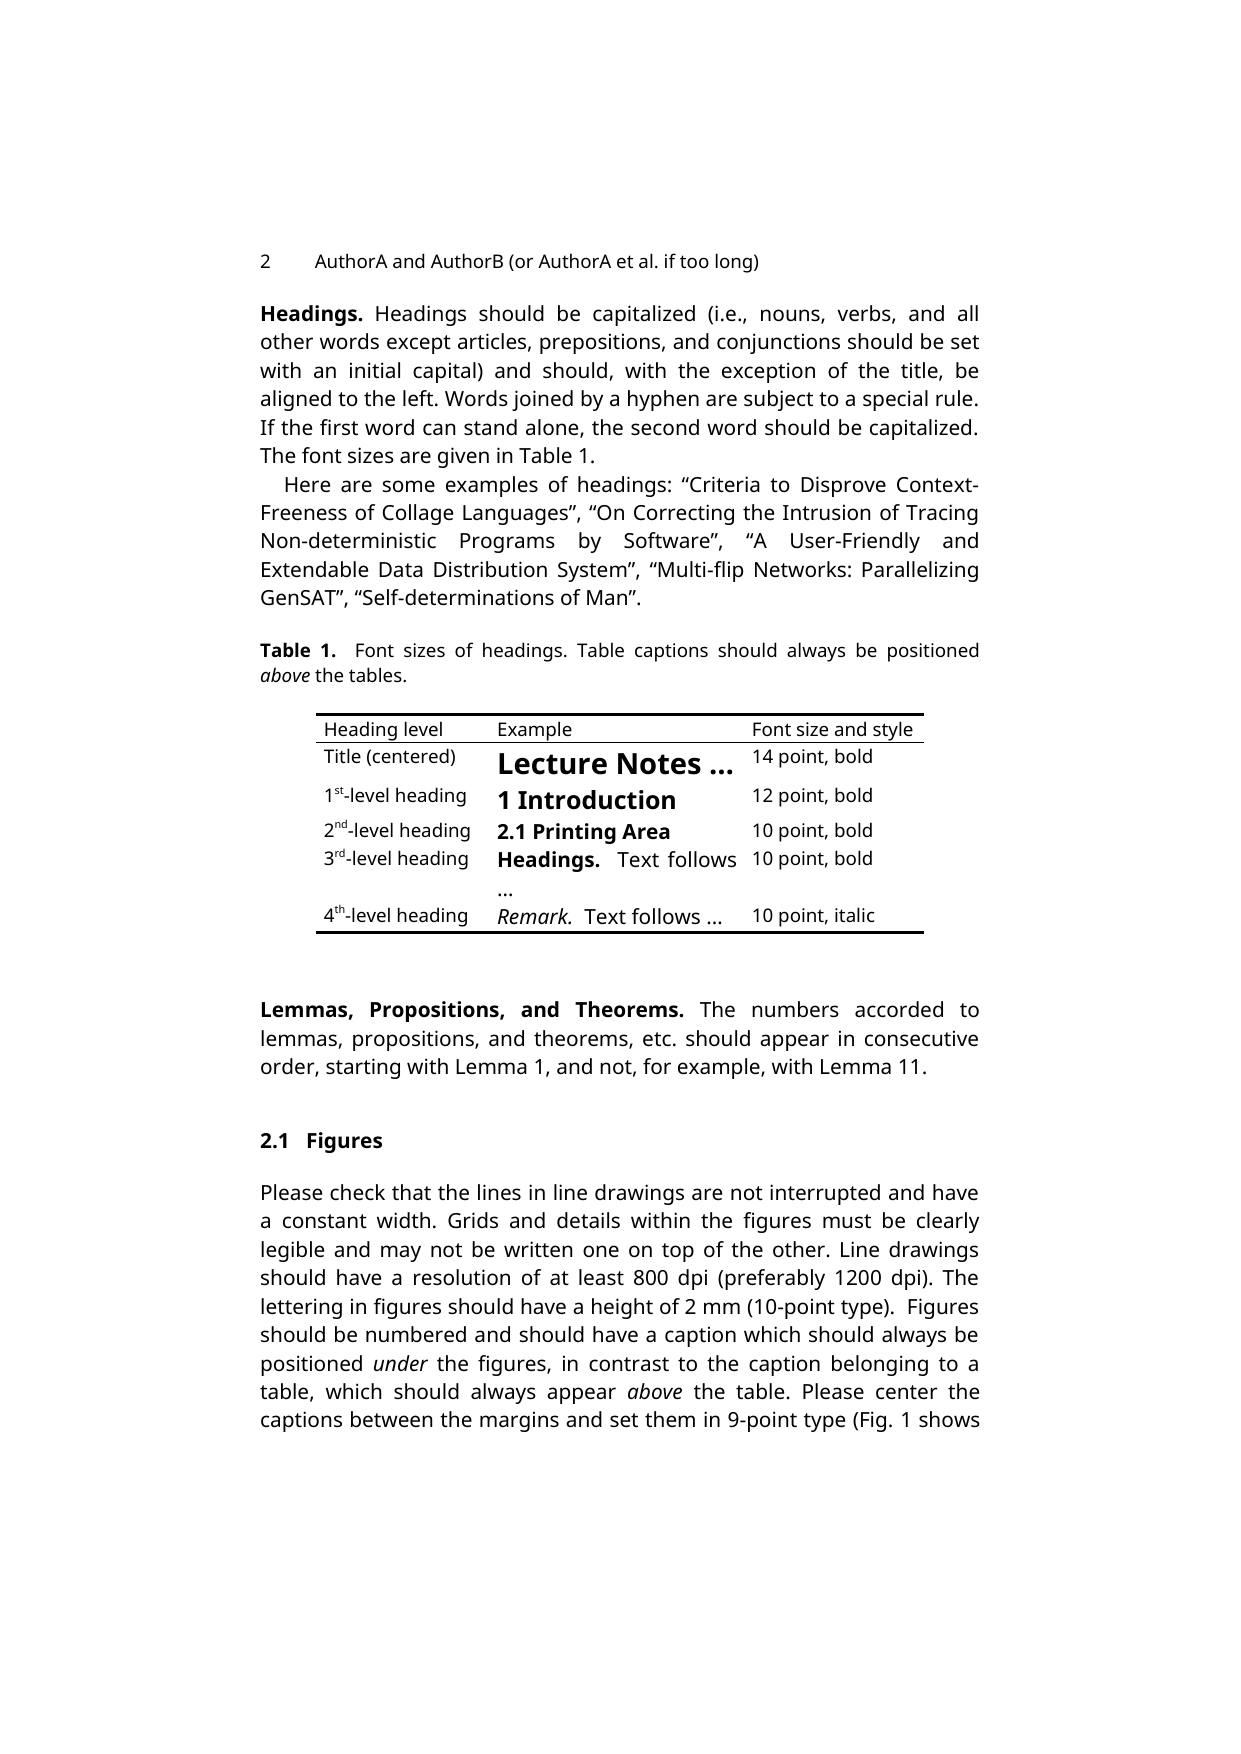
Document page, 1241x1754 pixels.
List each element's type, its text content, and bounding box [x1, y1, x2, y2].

table_cell 10 point, bold [744, 845, 924, 902]
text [260, 1178, 980, 1434]
table_cell 4th-level heading [316, 902, 489, 931]
subtitle Headings. Headings should be capitalized (i.e., nouns, verbs, and all other words except articles, prepositions, and conjunctions should be set with an initial capital) and should, with the exception of the title, be aligned to the left. Words joined by a hyphen are subject to a special rule. If the first word can stand alone, the second word should be capitalized. The font sizes are given in Table 1. [260, 299, 980, 470]
table_header Heading level [316, 716, 489, 742]
text Here are some examples of headings: “Criteria to Disprove Context-Freeness of Collage Languages”, “On Correcting the Intrusion of Tracing Non-deterministic Programs by Software”, “A User-Friendly and Extendable Data Distribution System”, “Multi-flip Networks: Parallelizing GenSAT”, “Self-determinations of Man”. [260, 470, 980, 612]
table_cell 2nd-level heading [316, 817, 489, 845]
table_cell Lecture Notes … [490, 743, 744, 783]
table_cell Headings. Text follows … [490, 845, 744, 902]
table_cell 2.1 Printing Area [490, 817, 744, 845]
subtitle 2.1 Figures [260, 1127, 980, 1155]
table_cell 1 Introduction [490, 783, 744, 817]
table_header Font size and style [744, 716, 924, 742]
table_cell 10 point, italic [744, 902, 924, 931]
table_cell Title (centered) [316, 743, 489, 783]
table_cell 1st-level heading [316, 783, 489, 817]
table_cell 3rd-level heading [316, 845, 489, 902]
table_cell Remark. Text follows … [490, 902, 744, 931]
table_cell 14 point, bold [744, 743, 924, 783]
table_cell 10 point, bold [744, 817, 924, 845]
table_cell 12 point, bold [744, 783, 924, 817]
table_header Example [490, 716, 744, 742]
subtitle Lemmas, Propositions, and Theorems. The numbers accorded to lemmas, propositions, and theorems, etc. should appear in consecutive order, starting with Lemma 1, and not, for example, with Lemma 11. [260, 996, 980, 1081]
title Table 1. Font sizes of headings. Table captions should always be positioned above the tables. [260, 637, 980, 688]
